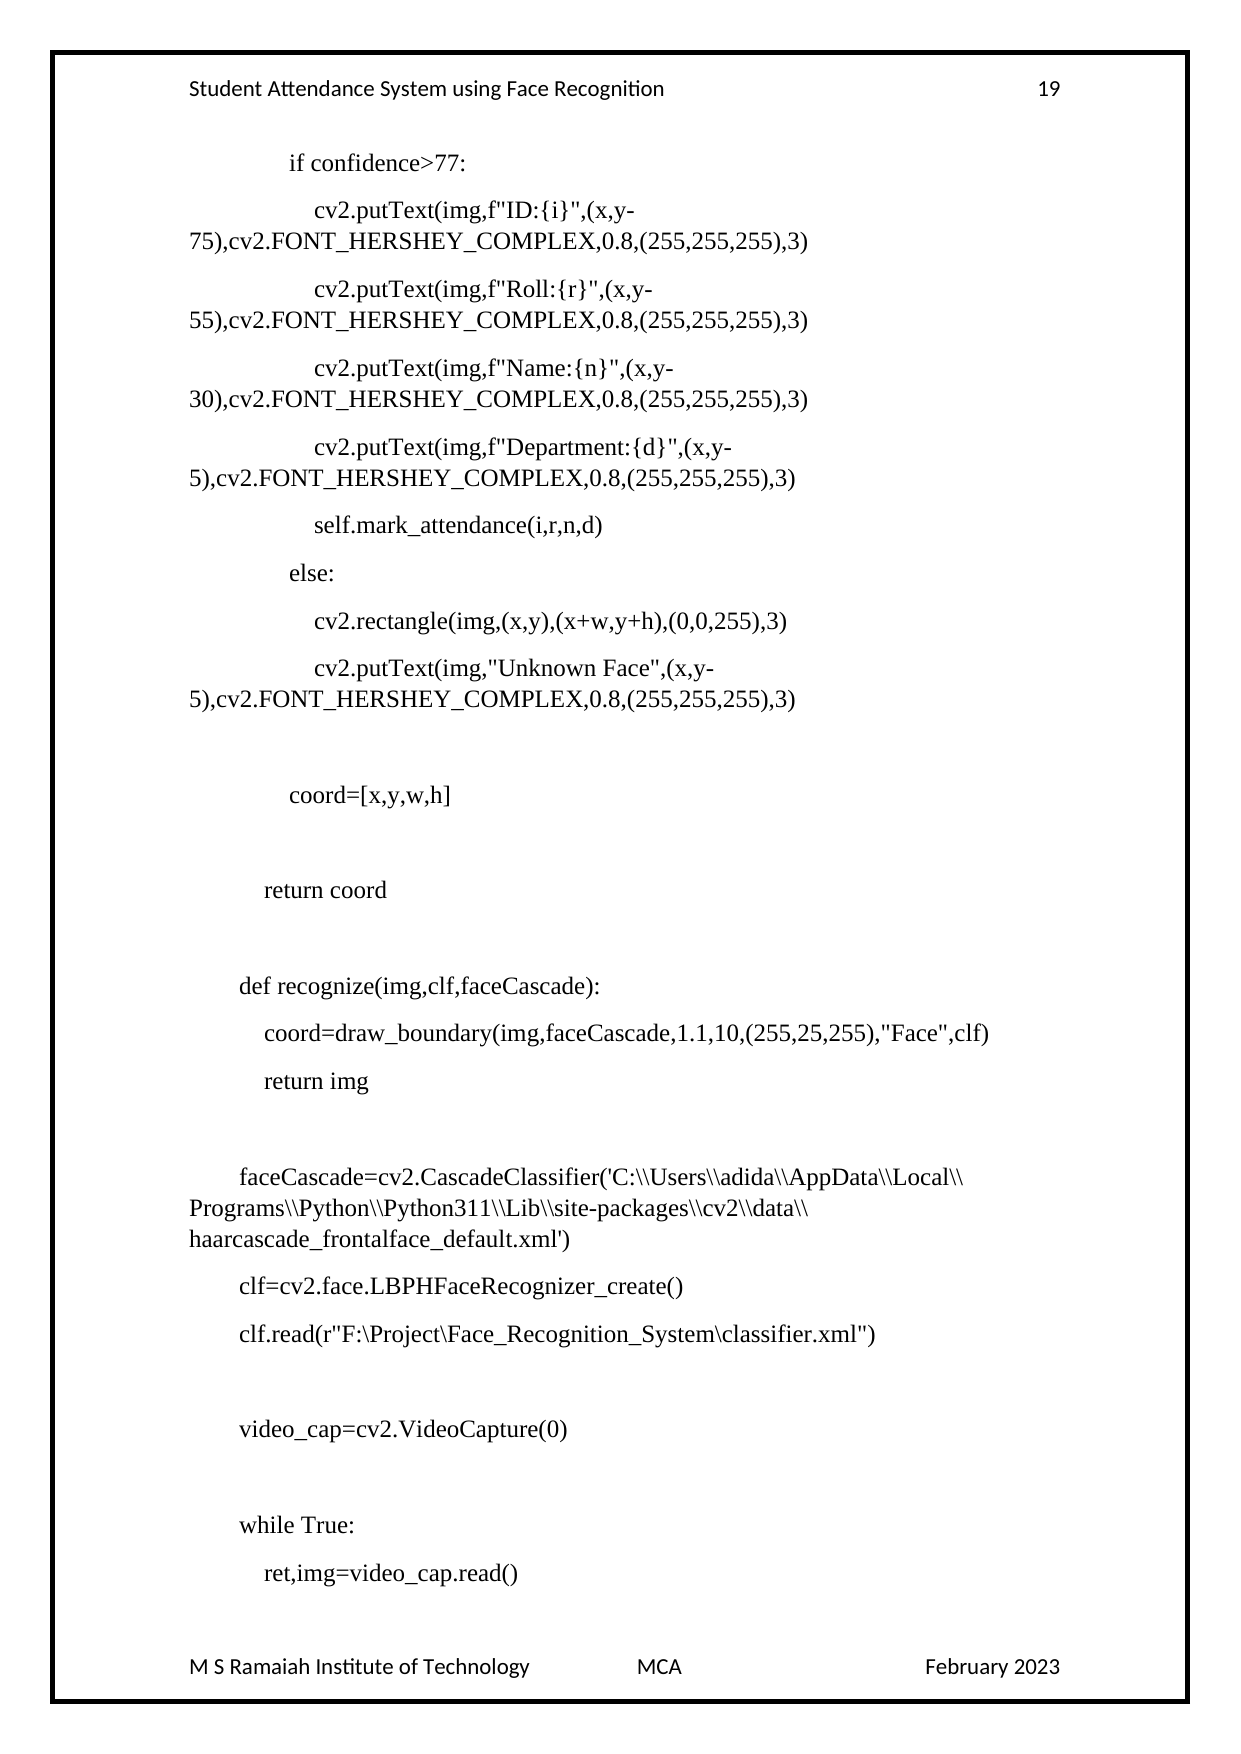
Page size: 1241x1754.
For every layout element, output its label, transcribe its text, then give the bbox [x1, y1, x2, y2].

text faceCascade=cv2.CascadeClassifier('C:\\Users\\adida\\AppData\\Local\\Programs\\Python\\Python311\\Lib\\site-packages\\cv2\\data\\haarcascade_frontalface_default.xml') [189, 1162, 1051, 1252]
text video_cap=cv2.VideoCapture(0) [189, 1414, 1051, 1443]
text cv2.putText(img,f"Department:{d}",(x,y-5),cv2.FONT_HERSHEY_COMPLEX,0.8,(255,255,255),3) [189, 432, 1051, 491]
text clf.read(r"F:\Project\Face_Recognition_System\classifier.xml") [189, 1319, 1051, 1348]
text return img [189, 1066, 1051, 1095]
text if confidence>77: [189, 148, 1051, 176]
text while True: [189, 1510, 1051, 1539]
text coord=[x,y,w,h] [189, 780, 1051, 809]
text return coord [189, 875, 1051, 904]
text def recognize(img,clf,faceCascade): [189, 971, 1051, 999]
text coord=draw_boundary(img,faceCascade,1.1,10,(255,25,255),"Face",clf) [189, 1018, 1051, 1047]
text else: [189, 558, 1051, 587]
text self.mark_attendance(i,r,n,d) [189, 510, 1051, 539]
text cv2.putText(img,f"Roll:{r}",(x,y-55),cv2.FONT_HERSHEY_COMPLEX,0.8,(255,255,255),3) [189, 274, 1051, 334]
text cv2.putText(img,"Unknown Face",(x,y-5),cv2.FONT_HERSHEY_COMPLEX,0.8,(255,255,255),3) [189, 653, 1051, 713]
text cv2.rectangle(img,(x,y),(x+w,y+h),(0,0,255),3) [189, 606, 1051, 634]
text ret,img=video_cap.read() [189, 1558, 1051, 1586]
text clf=cv2.face.LBPHFaceRecognizer_create() [189, 1271, 1051, 1300]
text cv2.putText(img,f"Name:{n}",(x,y-30),cv2.FONT_HERSHEY_COMPLEX,0.8,(255,255,255),3) [189, 353, 1051, 413]
text cv2.putText(img,f"ID:{i}",(x,y-75),cv2.FONT_HERSHEY_COMPLEX,0.8,(255,255,255),3) [189, 195, 1051, 255]
